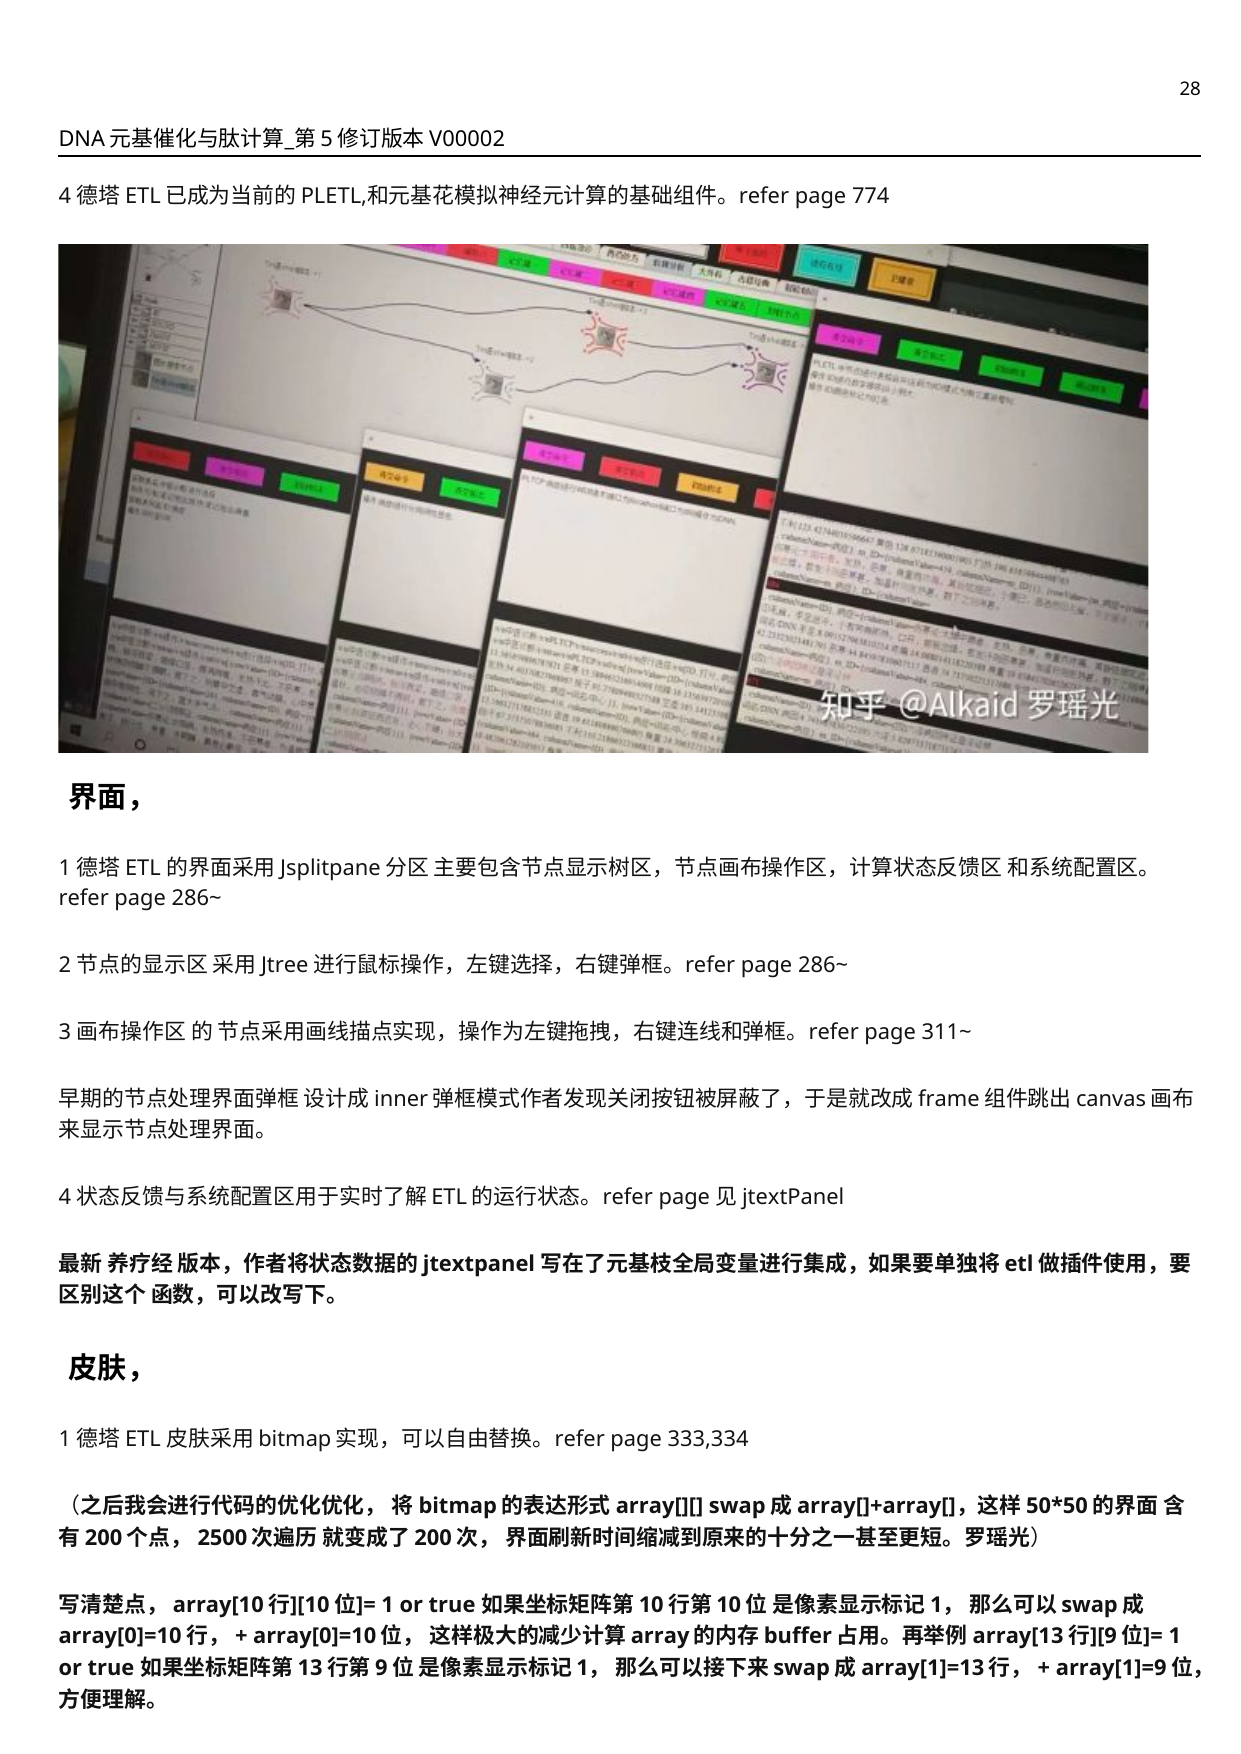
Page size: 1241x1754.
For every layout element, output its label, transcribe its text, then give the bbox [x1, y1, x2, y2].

text 写清楚点， array[10行][10位]= 1 or true 如果坐标矩阵第10行第10位 是像素显示标记1， 那么可以swap成 array[0]=10行， + array[0]=10位， 这样极大的减少计算array的内存buffer占用。再举例 array[13行][9位]= 1 or true 如果坐标矩阵第13行第9位 是像素显示标记1， 那么可以接下来swap成 array[1]=13行， + array[1]=9位，方便理解。 [58, 1587, 1201, 1714]
text 早期的节点处理界面弹框 设计成inner弹框模式作者发现关闭按钮被屏蔽了，于是就改成frame组件跳出canvas画布来显示节点处理界面。 [58, 1081, 1201, 1144]
text 4 状态反馈与系统配置区用于实时了解ETL的运行状态。refer page 见jtextPanel [58, 1179, 1201, 1211]
text 1 德塔ETL 皮肤采用bitmap实现，可以自由替换。refer page 333,334 [58, 1421, 1201, 1453]
text 最新 养疗经 版本，作者将状态数据的jtextpanel 写在了元基枝全局变量进行集成，如果要单独将etl做插件使用，要区别这个 函数，可以改写下。 [58, 1246, 1201, 1309]
text （之后我会进行代码的优化优化， 将 bitmap的表达形式 array[][] swap成 array[]+array[]，这样50*50的界面 含有200个点， 2500次遍历 就变成了200次， 界面刷新时间缩减到原来的十分之一甚至更短。罗瑶光） [58, 1488, 1201, 1552]
subtitle 界面， [68, 773, 1201, 815]
subtitle 皮肤， [68, 1344, 1201, 1386]
picture [58, 244, 1149, 753]
text 2 节点的显示区 采用Jtree进行鼠标操作，左键选择，右键弹框。refer page 286~ [58, 947, 1201, 979]
text 1 德塔ETL 的界面采用Jsplitpane分区 主要包含节点显示树区，节点画布操作区，计算状态反馈区 和系统配置区。refer page 286~ [58, 850, 1201, 912]
text 3 画布操作区 的 节点采用画线描点实现，操作为左键拖拽，右键连线和弹框。refer page 311~ [58, 1014, 1201, 1046]
text 4 德塔ETL已成为当前的PLETL,和元基花模拟神经元计算的基础组件。refer page 774 [58, 178, 1201, 209]
